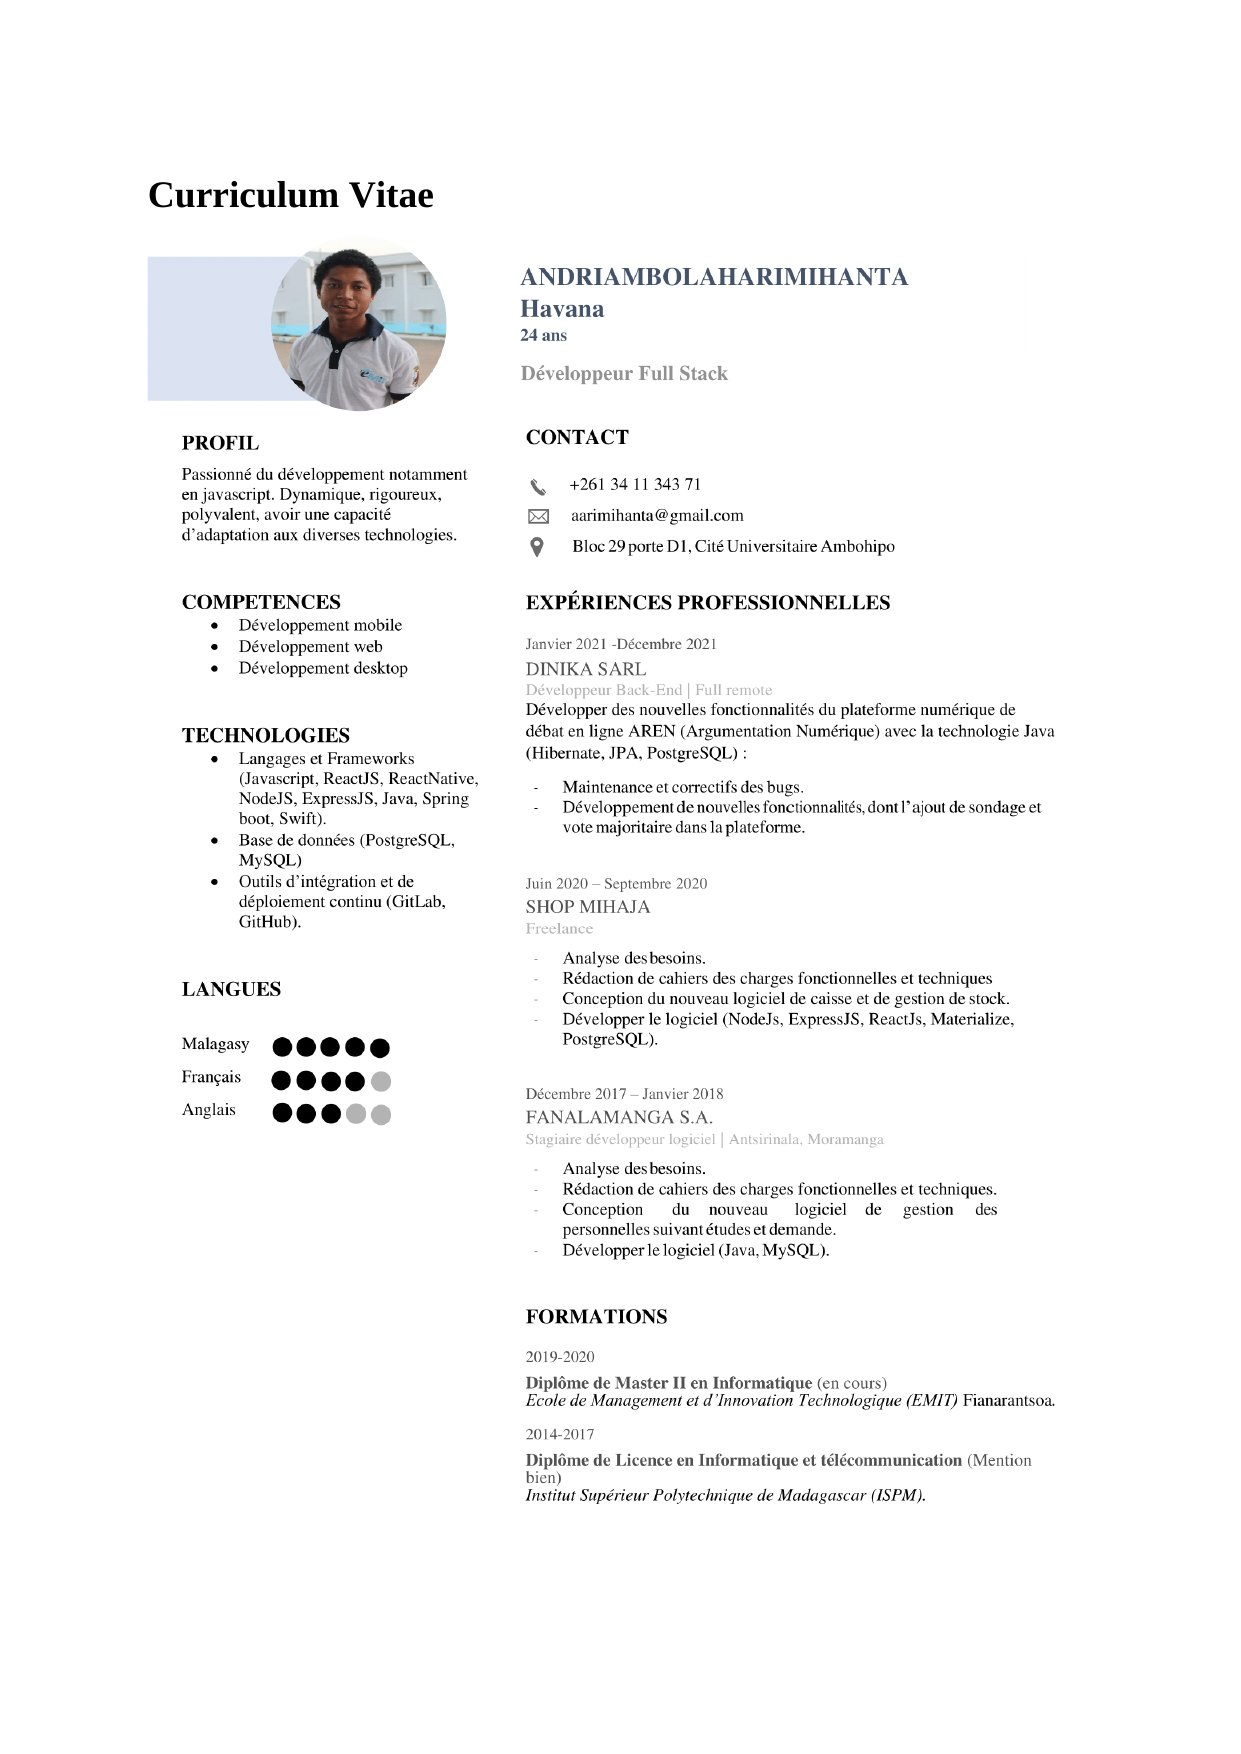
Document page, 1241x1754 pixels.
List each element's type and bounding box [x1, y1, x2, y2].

picture [147, 219, 1092, 1556]
